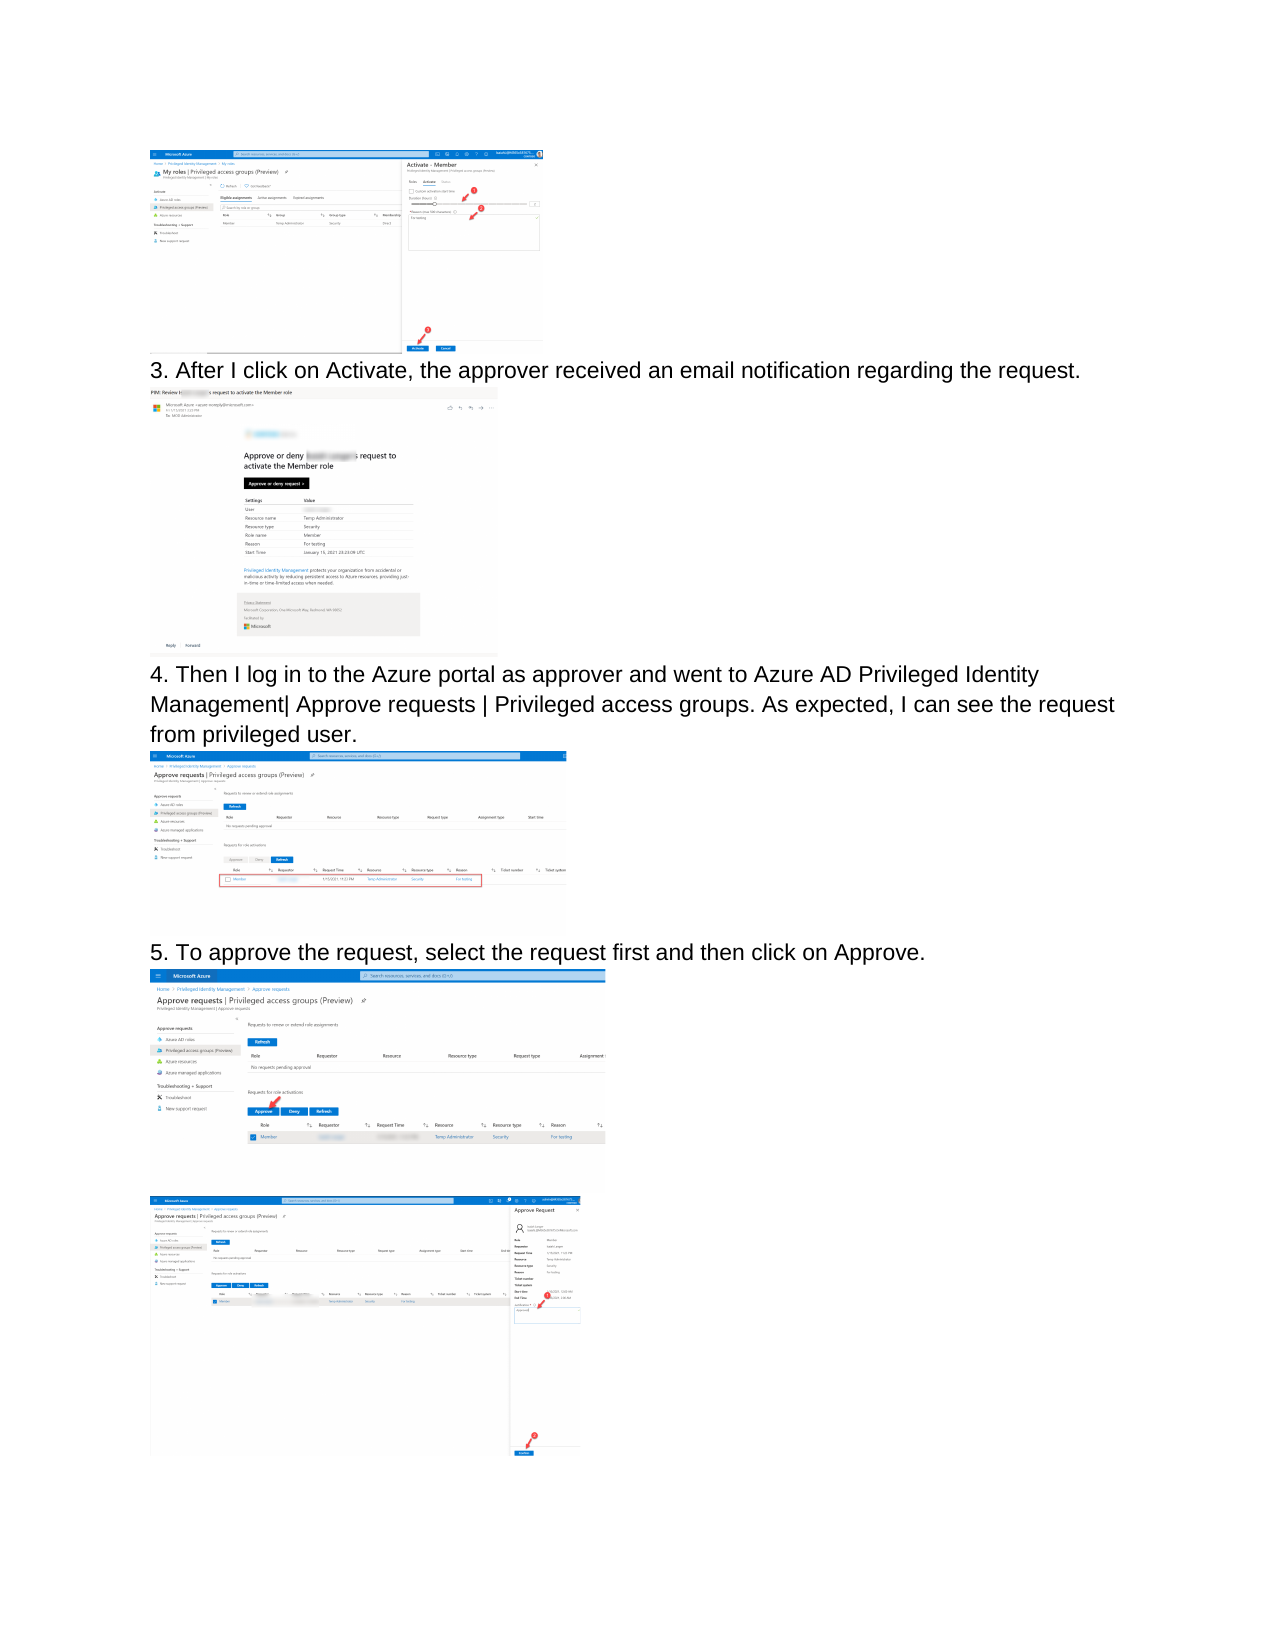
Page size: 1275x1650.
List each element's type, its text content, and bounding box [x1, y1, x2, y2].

picture [150, 150, 543, 354]
picture [150, 387, 498, 657]
text 5. To approve the request, select the request first and then click on Approve. [150, 939, 1125, 966]
text 4. Then I log in to the Azure portal as approver and went to Azure AD Privileged Identity Management| Approve requests | Privileged access groups. As expected, I can see the request from privileged user. [150, 661, 1125, 748]
picture [150, 969, 606, 1193]
picture [150, 1196, 581, 1456]
picture [150, 751, 567, 936]
text 3. After I click on Activate, the approver received an email notification regarding the request. [150, 357, 1125, 384]
